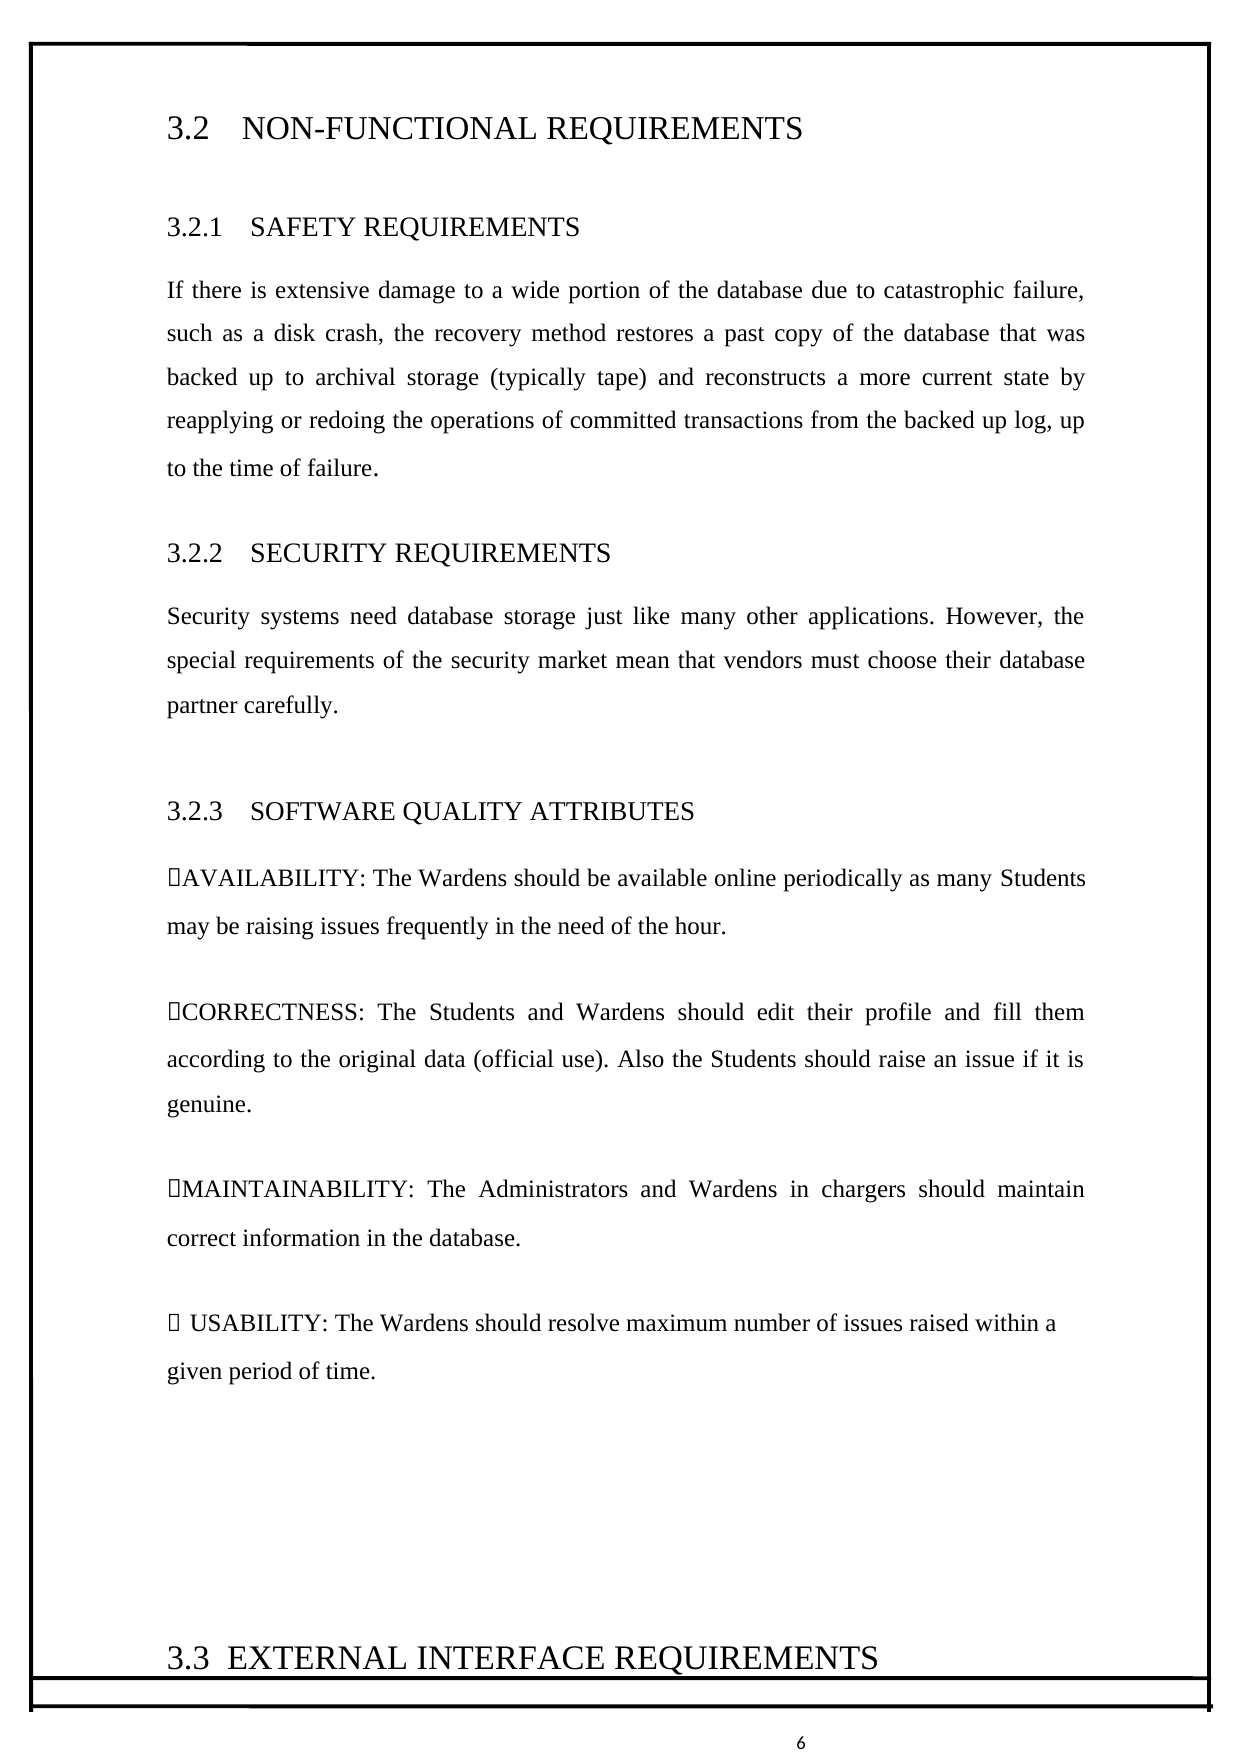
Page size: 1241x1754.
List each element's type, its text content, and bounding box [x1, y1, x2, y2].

text 3.3 EXTERNAL INTERFACE REQUIREMENTS [167, 1637, 1096, 1676]
text 3.2.3 SOFTWARE QUALITY ATTRIBUTES [167, 794, 1096, 827]
text 3.2.2 SECURITY REQUIREMENTS [167, 536, 1096, 568]
text 3.2 NON-FUNCTIONAL REQUIREMENTS [167, 108, 1096, 147]
text Security systems need database storage just like many other applications. However, the special requirements of the security market mean that vendors must choose their database partner carefully. [167, 601, 1086, 719]
text If there is extensive damage to a wide portion of the database due to catastrophic failure, such as a disk crash, the recovery method restores a past copy of the database that was backed up to archival storage (typically tape) and reconstructs a more current state by reapplying or redoing the operations of committed transactions from the backed up log, up to the time of failure. [167, 275, 1086, 483]
text CORRECTNESS: The Students and Wardens should edit their profile and fill them according to the original data (official use). Also the Students should raise an issue if it is genuine. [167, 994, 1086, 1117]
text 3.2.1 SAFETY REQUIREMENTS [167, 210, 1096, 242]
list USABILITY: The Wardens should resolve maximum number of issues raised within a given period of time. [167, 1306, 1086, 1385]
text MAINTAINABILITY: The Administrators and Wardens in chargers should maintain correct information in the database. [167, 1171, 1086, 1252]
text AVAILABILITY: The Wardens should be available online periodically as many Students may be raising issues frequently in the need of the hour. [167, 859, 1086, 940]
